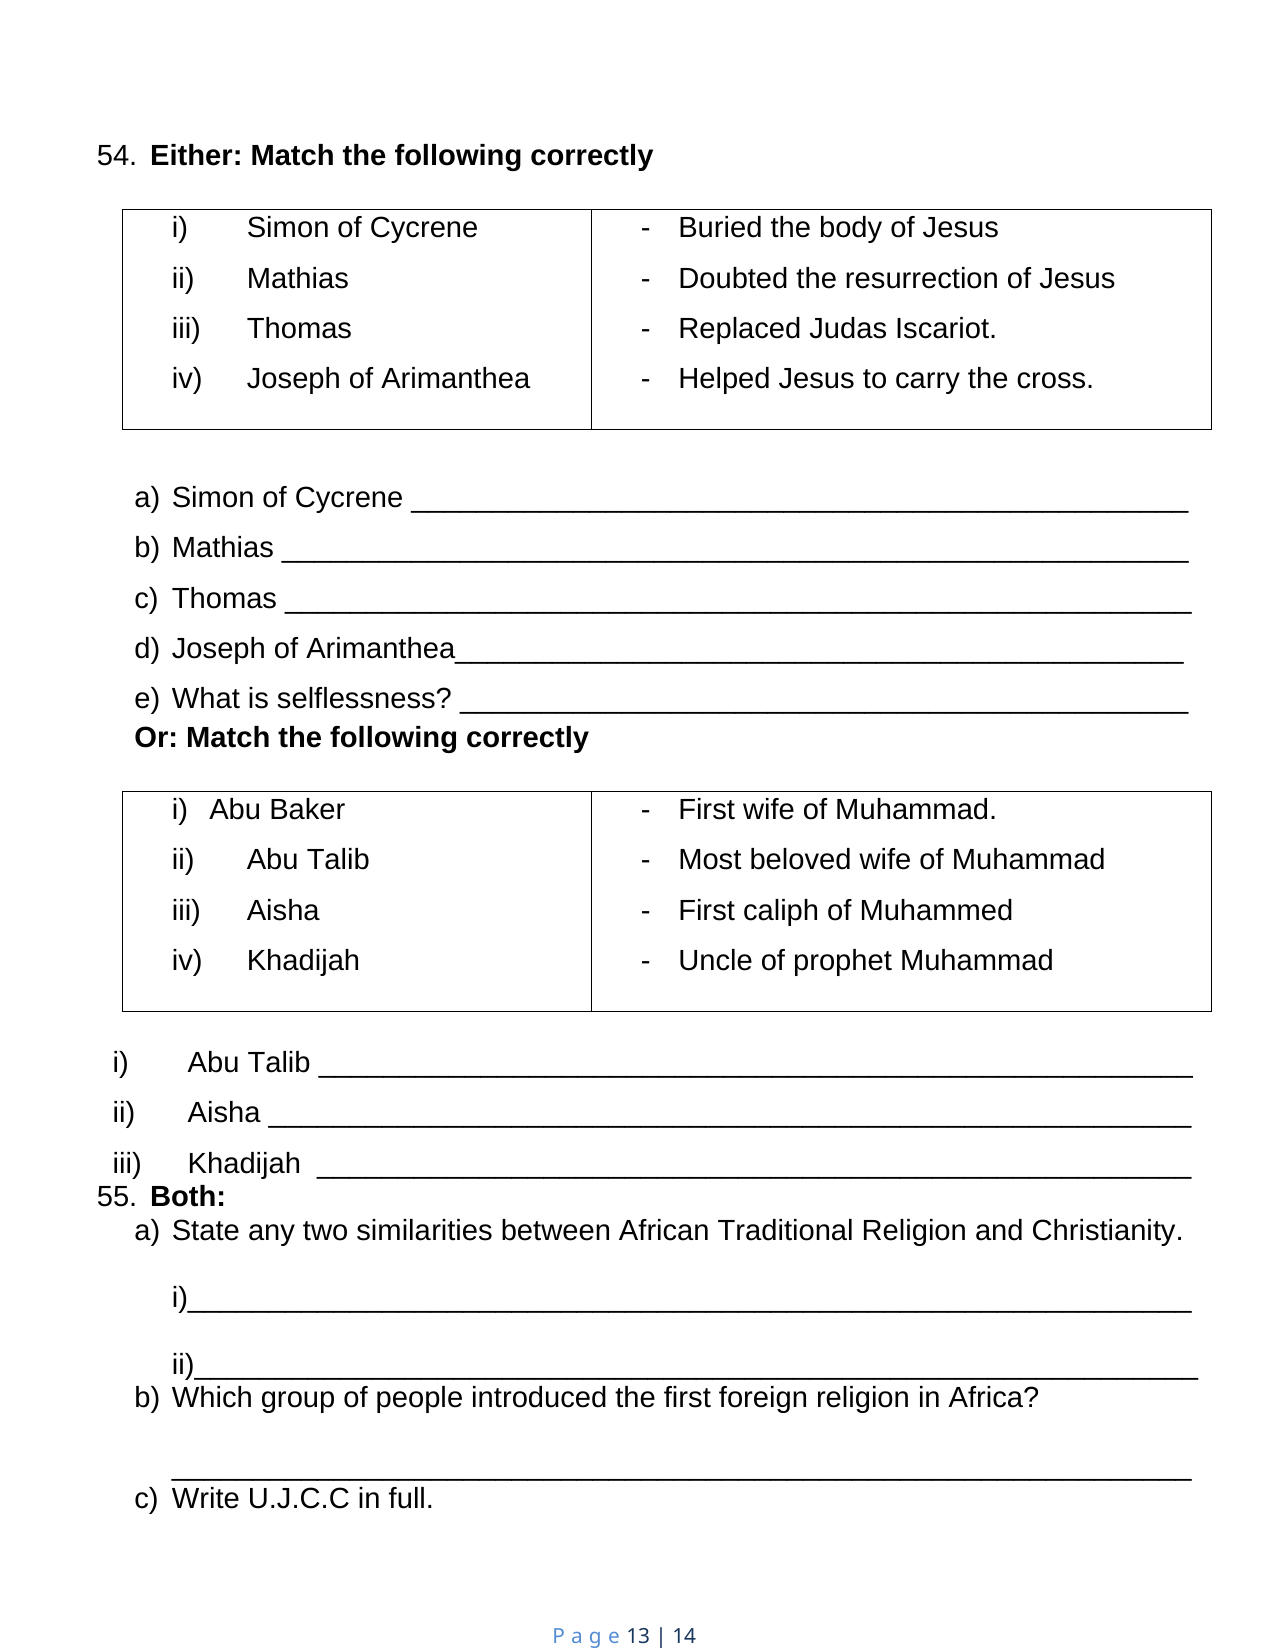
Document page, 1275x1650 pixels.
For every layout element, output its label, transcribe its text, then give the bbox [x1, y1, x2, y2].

list Write U.J.C.C in full. [134, 1481, 1200, 1515]
list Joseph of Arimanthea_____________________________________________ [134, 631, 1200, 664]
list Either: Match the following correctly [97, 138, 1200, 172]
list Both: [97, 1179, 1200, 1213]
table_header Simon of Cycrene Mathias Thomas Joseph of Arimanthea [123, 210, 591, 429]
list Khadijah ______________________________________________________ [112, 1146, 1200, 1179]
list State any two similarities between African Traditional Religion and Christianity. [134, 1213, 1200, 1246]
list Which group of people introduced the first foreign religion in Africa? [134, 1381, 1200, 1414]
list Aisha _________________________________________________________ [112, 1095, 1200, 1129]
list Thomas ________________________________________________________ [134, 581, 1200, 614]
list Or: Match the following correctly [134, 720, 1200, 753]
list i)______________________________________________________________ [172, 1280, 1200, 1313]
list Simon of Cycrene ________________________________________________ [134, 480, 1200, 514]
list Abu Talib ______________________________________________________ [112, 1045, 1200, 1079]
list What is selflessness? _____________________________________________ [134, 681, 1200, 715]
table_header Abu Baker Abu Talib Aisha Khadijah [123, 792, 591, 1011]
table_header Buried the body of Jesus Doubted the resurrection of Jesus Replaced Judas Iscariot. Helped Jesus to carry the cross. [592, 210, 1211, 429]
list ii)______________________________________________________________ [172, 1347, 1200, 1381]
table_header First wife of Muhammad. Most beloved wife of Muhammad First caliph of Muhammed Uncle of prophet Muhammad [592, 792, 1211, 1011]
list Mathias ________________________________________________________ [134, 530, 1200, 564]
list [172, 1448, 1200, 1481]
